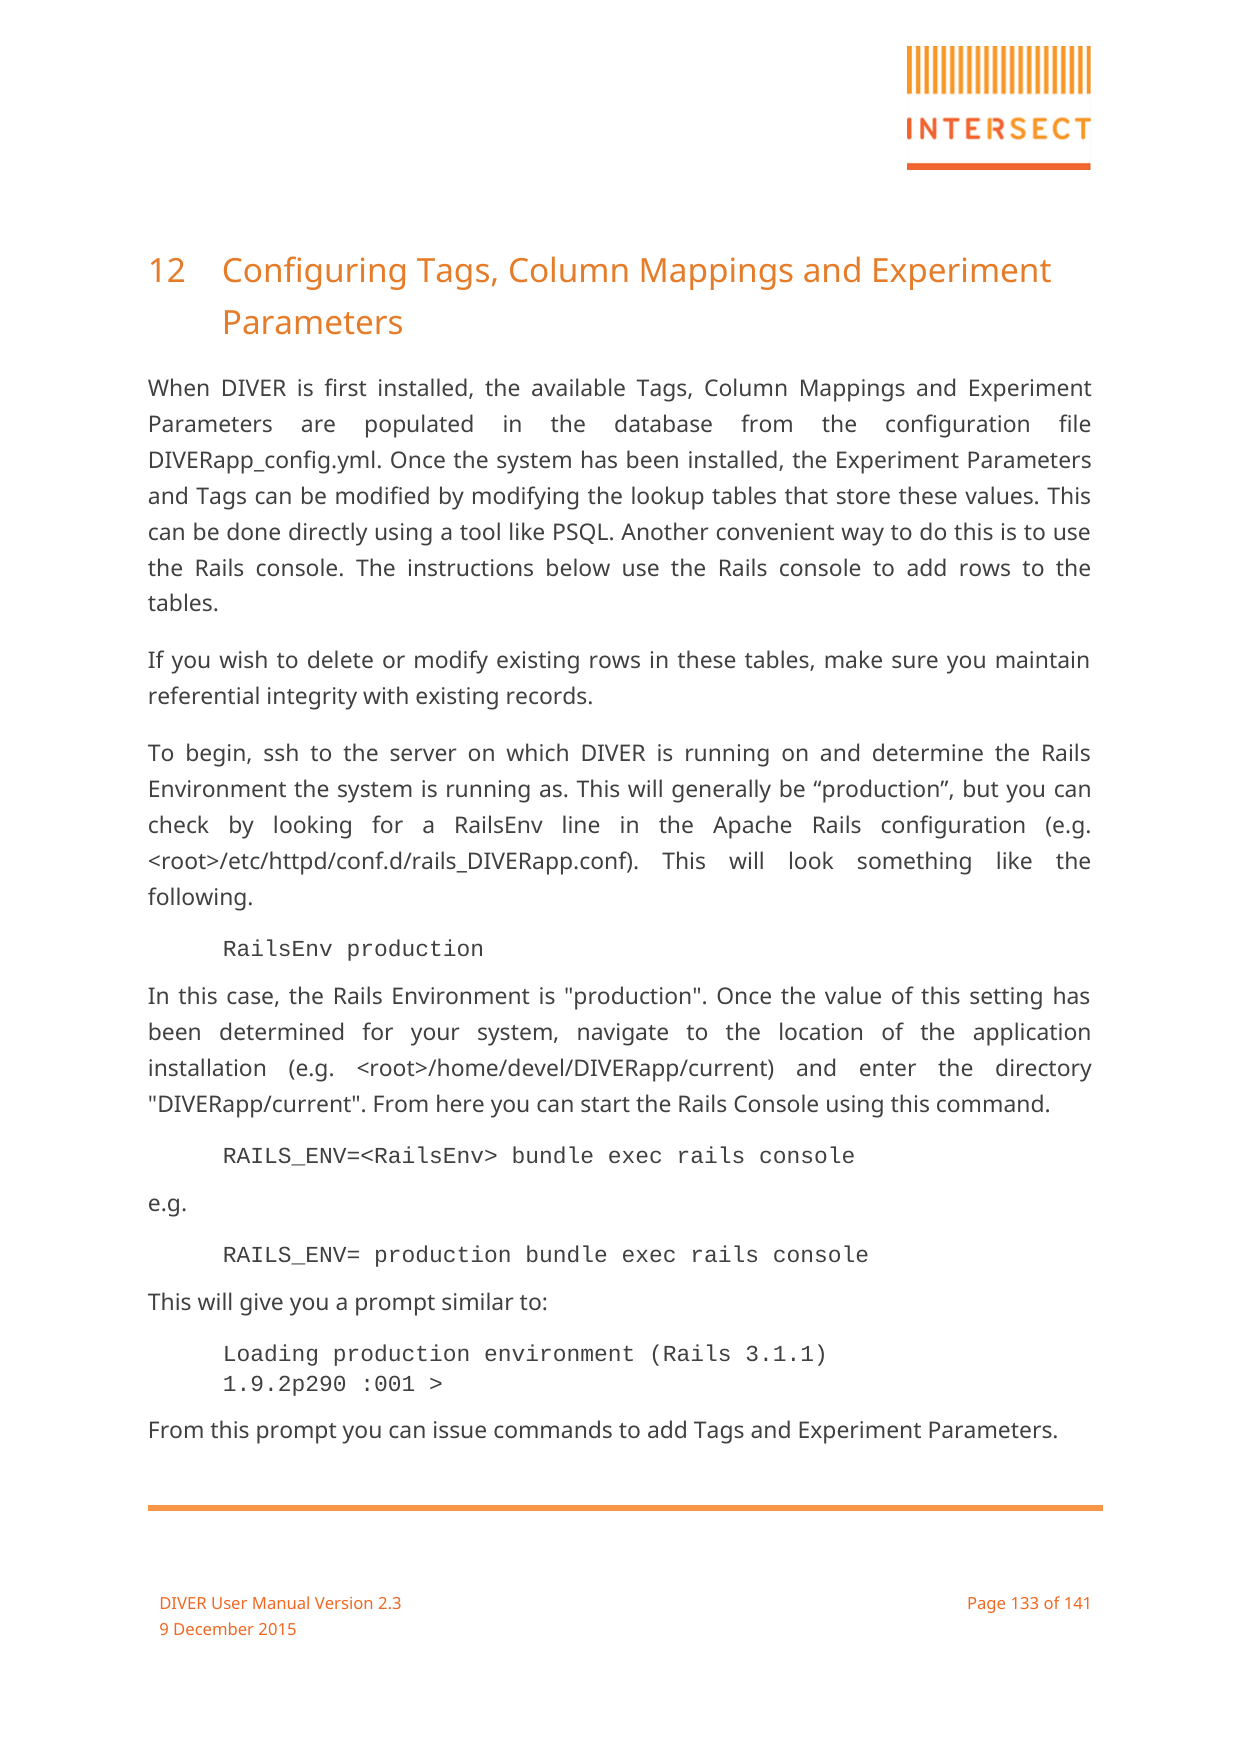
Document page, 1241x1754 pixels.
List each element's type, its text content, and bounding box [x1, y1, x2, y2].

text RAILS_ENV= production bundle exec rails console [223, 1243, 1092, 1269]
text This will give you a prompt similar to: [148, 1286, 1092, 1317]
subtitle Configuring Tags, Column Mappings and Experiment Parameters [148, 247, 1092, 344]
text Loading production environment (Rails 3.1.1) [223, 1342, 1092, 1368]
text 1.9.2p290 :001 > [223, 1372, 1092, 1398]
text RAILS_ENV=<RailsEnv> bundle exec rails console [223, 1144, 1092, 1170]
text When DIVER is first installed, the available Tags, Column Mappings and Experiment Parameters are populated in the database from the configuration file DIVERapp_config.yml. Once the system has been installed, the Experiment Parameters and Tags can be modified by modifying the lookup tables that store these values. This can be done directly using a tool like PSQL. Another convenient way to do this is to use the Rails console. The instructions below use the Rails console to add rows to the tables. [148, 372, 1092, 619]
text To begin, ssh to the server on which DIVER is running on and determine the Rails Environment the system is running as. This will generally be “production”, but you can check by looking for a RailsEnv line in the Apache Rails configuration (e.g. <root>/etc/httpd/conf.d/rails_DIVERapp.conf). This will look something like the following. [148, 737, 1092, 912]
text RailsEnv production [223, 937, 1092, 963]
text If you wish to delete or modify existing rows in these tables, make sure you maintain referential integrity with existing records. [148, 644, 1092, 711]
text From this prompt you can issue commands to add Tags and Experiment Parameters. [148, 1414, 1092, 1446]
text In this case, the Rails Environment is "production". Once the value of this setting has been determined for your system, navigate to the location of the application installation (e.g. <root>/home/devel/DIVERapp/current) and enter the directory "DIVERapp/current". From here you can start the Rails Console using this command. [148, 980, 1092, 1119]
picture [905, 44, 1093, 172]
text e.g. [148, 1187, 1092, 1218]
